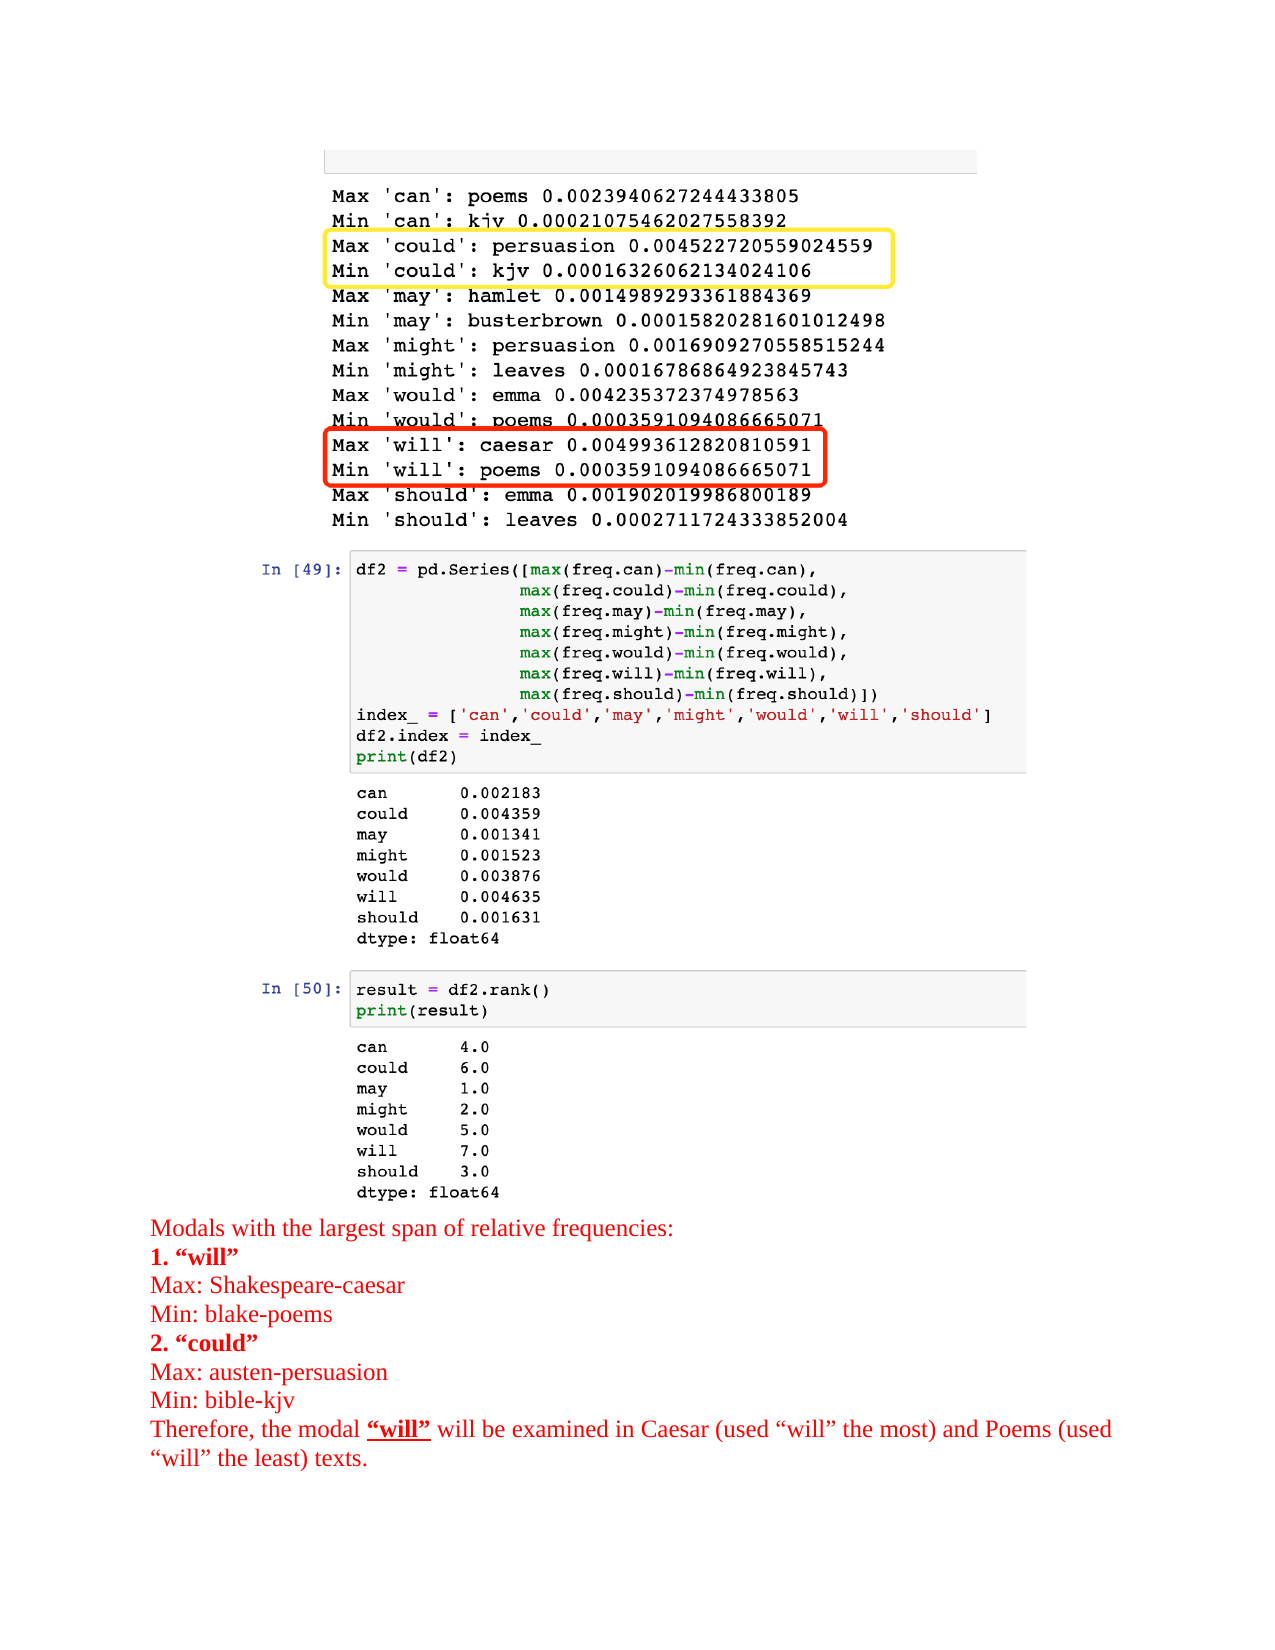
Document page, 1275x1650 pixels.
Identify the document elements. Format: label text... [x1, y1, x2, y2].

picture [248, 150, 1027, 1213]
text Min: blake-poems [150, 1299, 1125, 1328]
text Max: Shakespeare-caesar [150, 1270, 1125, 1299]
text Therefore, the modal “will” will be examined in Caesar (used “will” the most) and Poems (used “will” the least) texts. [150, 1414, 1125, 1472]
text 1. “will” [150, 1242, 1125, 1270]
text Min: bible-kjv [150, 1385, 1125, 1414]
text 2. “could” [150, 1328, 1125, 1357]
text Max: austen-persuasion [150, 1357, 1125, 1385]
text Modals with the largest span of relative frequencies: [150, 1213, 1125, 1242]
